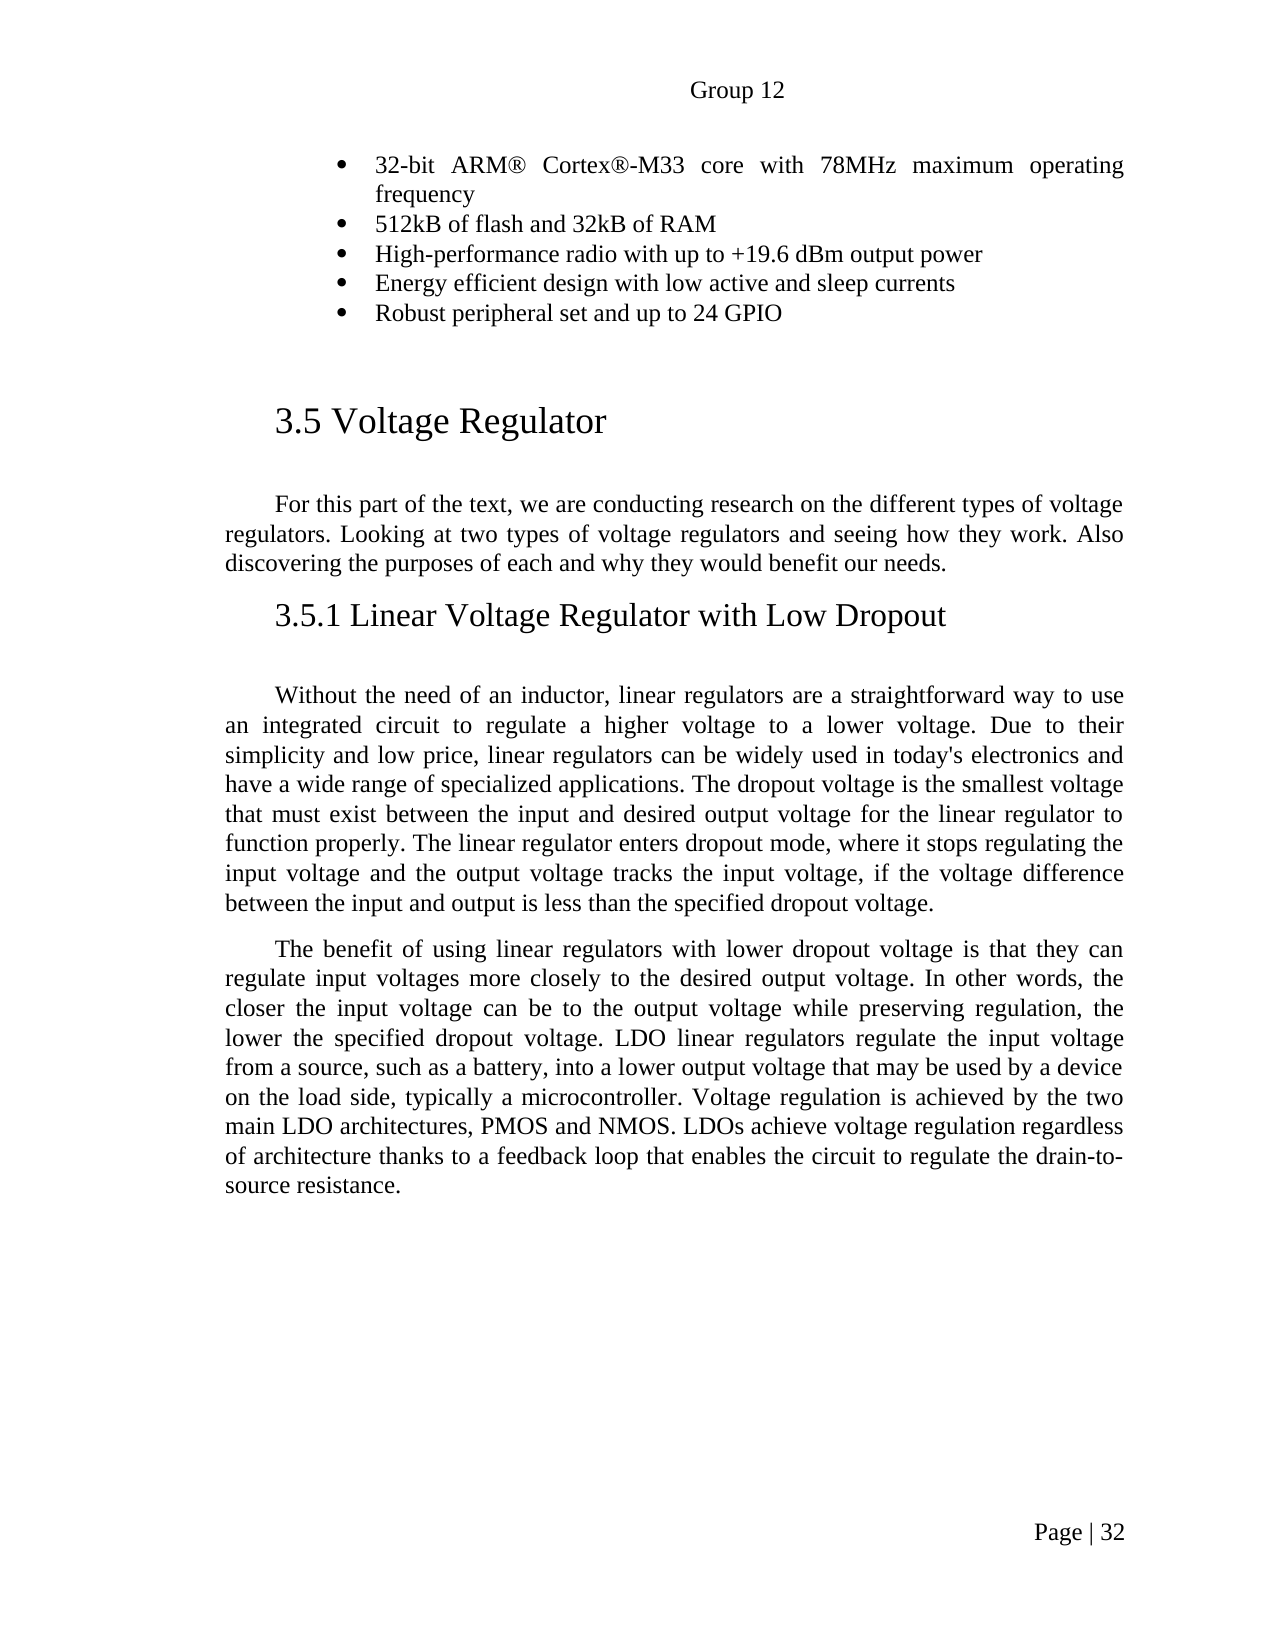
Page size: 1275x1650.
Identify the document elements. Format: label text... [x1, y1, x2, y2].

list Energy efficient design with low active and sleep currents [337, 268, 1125, 297]
list 512kB of flash and 32kB of RAM [337, 209, 1125, 238]
list High-performance radio with up to +19.6 dBm output power [337, 239, 1125, 267]
text For this part of the text, we are conducting research on the different types of voltage regulators. Looking at two types of voltage regulators and seeing how they work. Also discovering the purposes of each and why they would benefit our needs. [225, 489, 1125, 577]
subtitle 3.5.1 Linear Voltage Regulator with Low Dropout [225, 595, 1125, 633]
text Without the need of an inductor, linear regulators are a straightforward way to use an integrated circuit to regulate a higher voltage to a lower voltage. Due to their simplicity and low price, linear regulators can be widely used in today's electronics and have a wide range of specialized applications. The dropout voltage is the smallest voltage that must exist between the input and desired output voltage for the linear regulator to function properly. The linear regulator enters dropout mode, where it stops regulating the input voltage and the output voltage tracks the input voltage, if the voltage difference between the input and output is less than the specified dropout voltage. [225, 681, 1125, 916]
text The benefit of using linear regulators with lower dropout voltage is that they can regulate input voltages more closely to the desired output voltage. In other words, the closer the input voltage can be to the output voltage while preserving regulation, the lower the specified dropout voltage. LDO linear regulators regulate the input voltage from a source, such as a battery, into a lower output voltage that may be used by a device on the load side, typically a microcontroller. Voltage regulation is achieved by the two main LDO architectures, PMOS and NMOS. LDOs achieve voltage regulation regardless of architecture thanks to a feedback loop that enables the circuit to regulate the drain-to-source resistance. [225, 934, 1125, 1199]
subtitle 3.5 Voltage Regulator [225, 399, 1125, 442]
list Robust peripheral set and up to 24 GPIO [337, 298, 1125, 327]
list 32-bit ARM® Cortex®-M33 core with 78MHz maximum operating frequency [337, 150, 1125, 208]
